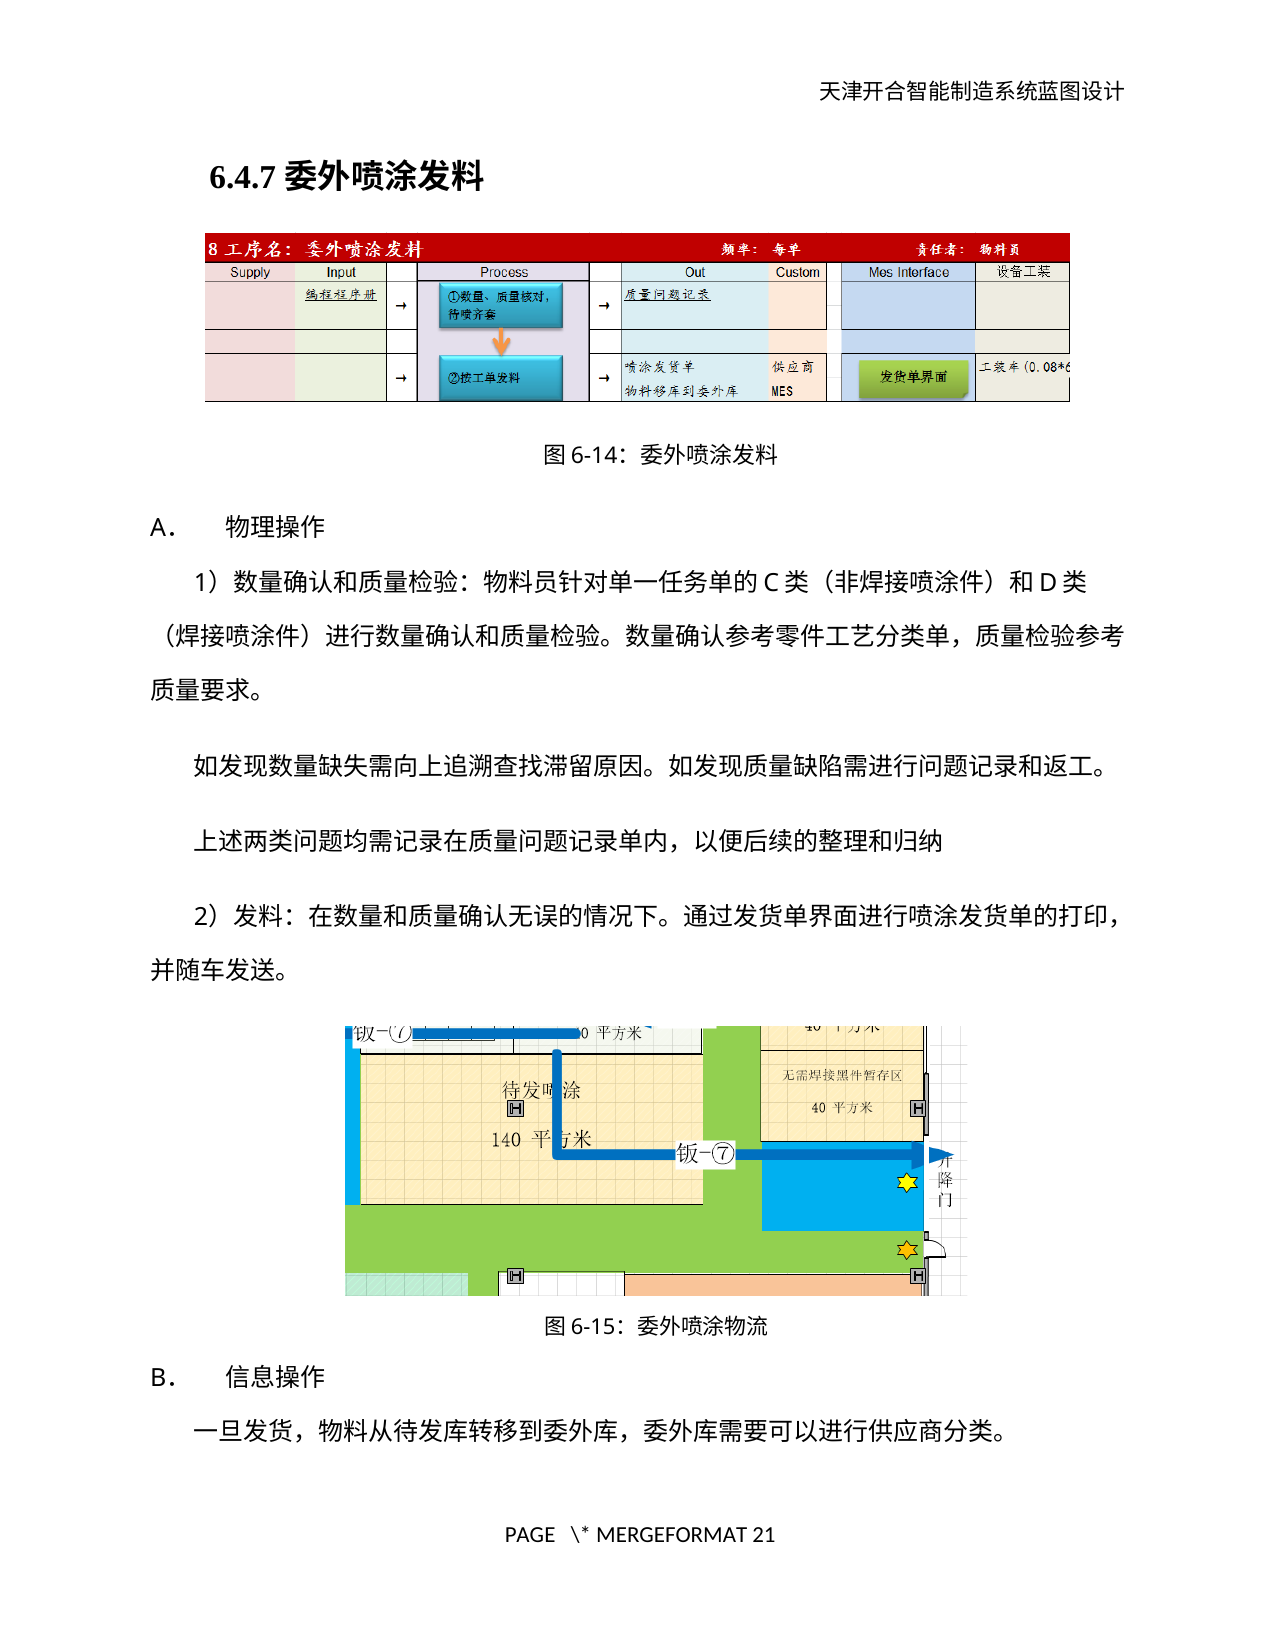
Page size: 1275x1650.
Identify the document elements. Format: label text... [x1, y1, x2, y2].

picture [205, 232, 1070, 402]
list 信息操作 [150, 1357, 1125, 1393]
text 一旦发货，物料从待发库转移到委外库，委外库需要可以进行供应商分类。 [150, 1411, 1125, 1448]
list 图6-15：委外喷涂物流 [187, 1309, 1125, 1341]
list 物理操作 [150, 508, 1125, 544]
text 2）发料：在数量和质量确认无误的情况下。通过发货单界面进行喷涂发货单的打印，并随车发送。 [150, 896, 1125, 987]
text 图6-14：委外喷涂发料 [150, 437, 1125, 470]
text 上述两类问题均需记录在质量问题记录单内，以便后续的整理和归纳 [150, 821, 1125, 857]
picture [345, 1026, 968, 1296]
subtitle 委外喷涂发料 [209, 150, 1125, 198]
text 1）数量确认和质量检验：物料员针对单一任务单的C类（非焊接喷涂件）和D类（焊接喷涂件）进行数量确认和质量检验。数量确认参考零件工艺分类单，质量检验参考质量要求。 [150, 562, 1125, 707]
text 如发现数量缺失需向上追溯查找滞留原因。如发现质量缺陷需进行问题记录和返工。 [150, 746, 1125, 782]
